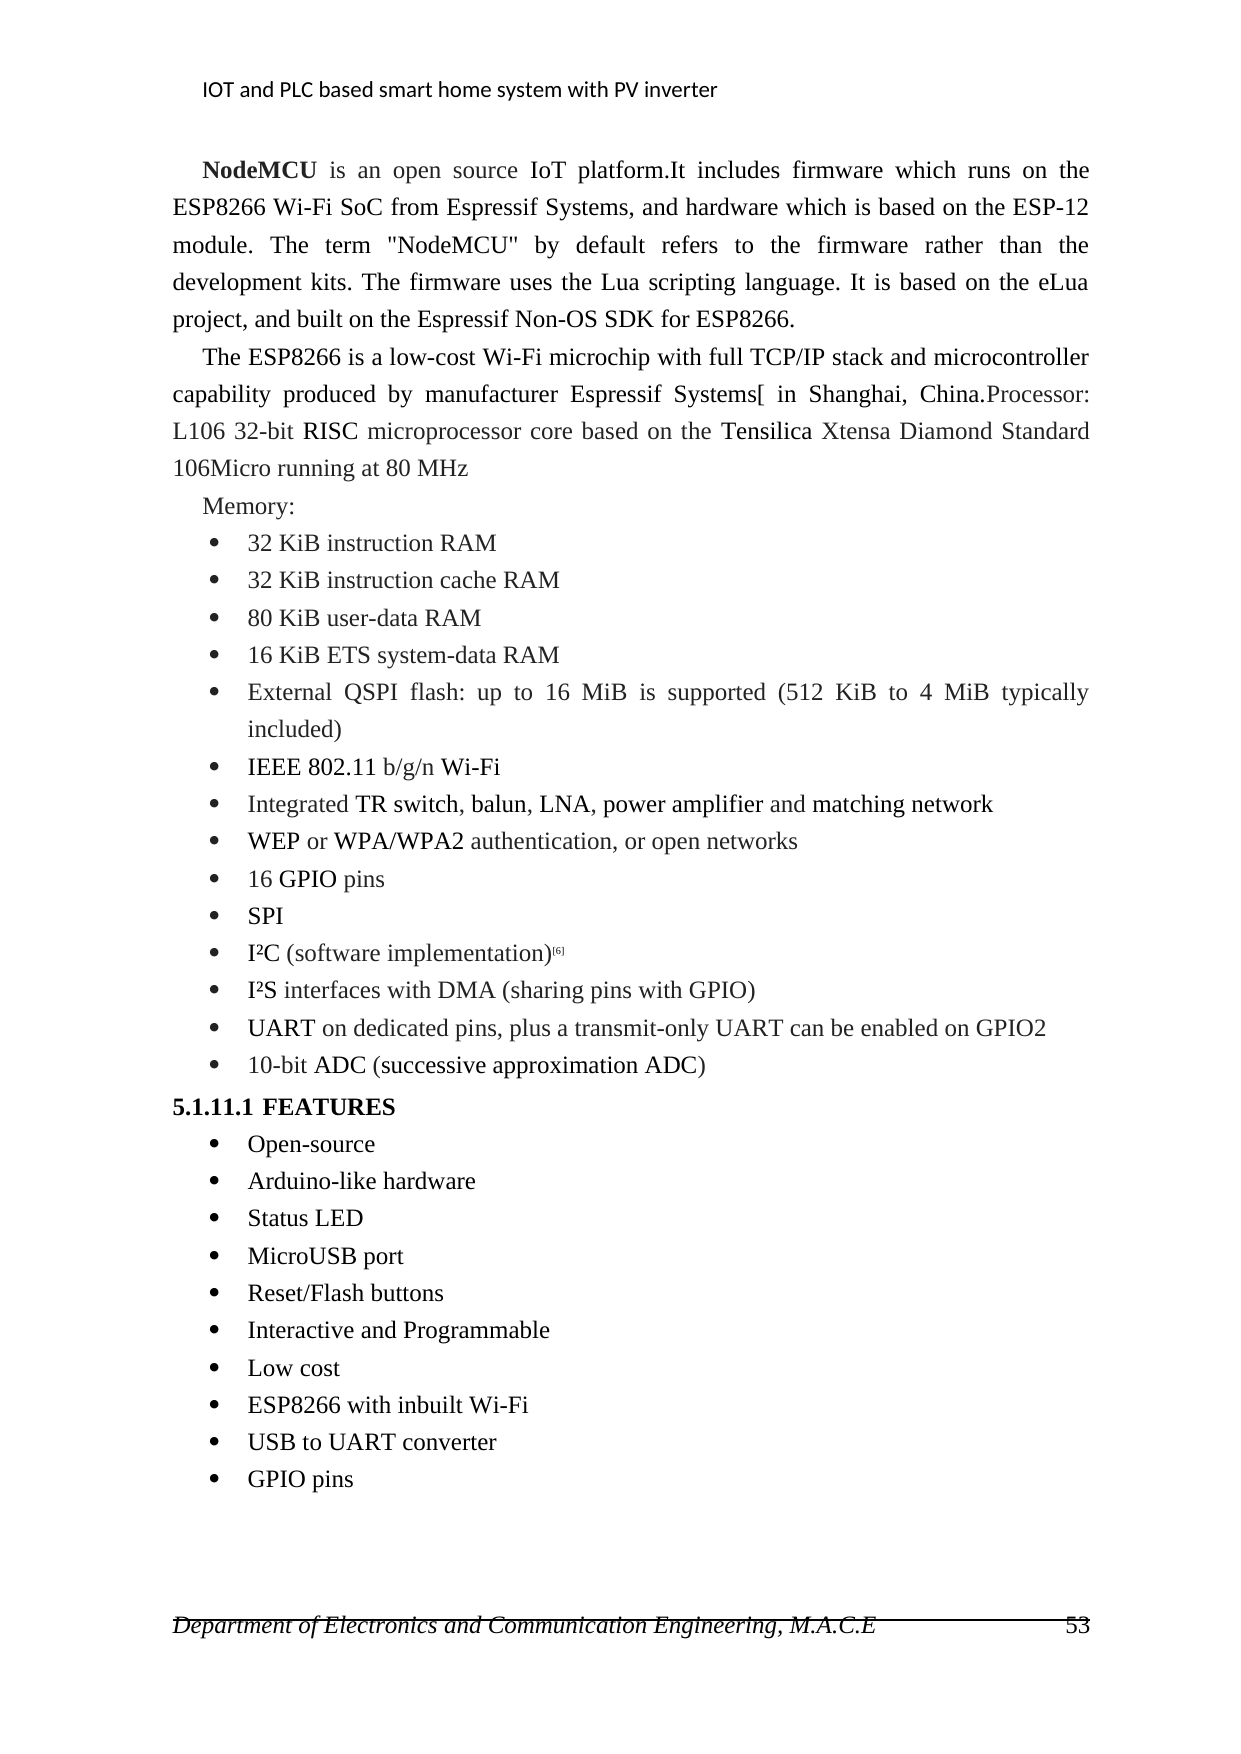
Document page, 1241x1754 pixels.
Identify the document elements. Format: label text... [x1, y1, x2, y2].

list Low cost [210, 1353, 1090, 1381]
list 10-bit ADC (successive approximation ADC) [210, 1050, 1090, 1079]
subtitle FEATURES [172, 1092, 1090, 1120]
text Memory: [172, 491, 1090, 519]
list SPI [210, 901, 1090, 930]
list Integrated TR switch, balun, LNA, power amplifier and matching network [210, 789, 1090, 818]
list IEEE 802.11 b/g/n Wi-Fi [210, 752, 1090, 781]
text NodeMCU is an open source IoT platform.It includes firmware which runs on the ESP8266 Wi-Fi SoC from Espressif Systems, and hardware which is based on the ESP-12 module. The term "NodeMCU" by default refers to the firmware rather than the development kits. The firmware uses the Lua scripting language. It is based on the eLua project, and built on the Espressif Non-OS SDK for ESP8266. [172, 155, 1090, 333]
list Arduino-like hardware [210, 1166, 1090, 1195]
list 80 KiB user-data RAM [210, 603, 1090, 631]
list UART on dedicated pins, plus a transmit-only UART can be enabled on GPIO2 [210, 1013, 1090, 1042]
list 32 KiB instruction cache RAM [210, 565, 1090, 594]
list I²C (software implementation)[6] [210, 938, 1090, 967]
list 32 KiB instruction RAM [210, 528, 1090, 557]
list 16 KiB ETS system-data RAM [210, 640, 1090, 669]
list Reset/Flash buttons [210, 1278, 1090, 1307]
list USB to UART converter [210, 1427, 1090, 1456]
list Status LED [210, 1203, 1090, 1232]
list GPIO pins [210, 1464, 1090, 1493]
list I²S interfaces with DMA (sharing pins with GPIO) [210, 976, 1090, 1004]
list Interactive and Programmable [210, 1315, 1090, 1344]
list External QSPI flash: up to 16 MiB is supported (512 KiB to 4 MiB typically included) [210, 677, 1090, 743]
list WEP or WPA/WPA2 authentication, or open networks [210, 826, 1090, 855]
list MicroUSB port [210, 1241, 1090, 1269]
list Open-source [210, 1129, 1090, 1158]
text The ESP8266 is a low-cost Wi-Fi microchip with full TCP/IP stack and microcontroller capability produced by manufacturer Espressif Systems[ in Shanghai, China.Processor: L106 32-bit RISC microprocessor core based on the Tensilica Xtensa Diamond Standard 106Micro running at 80 MHz [172, 342, 1090, 482]
list ESP8266 with inbuilt Wi-Fi [210, 1390, 1090, 1419]
list 16 GPIO pins [210, 864, 1090, 892]
